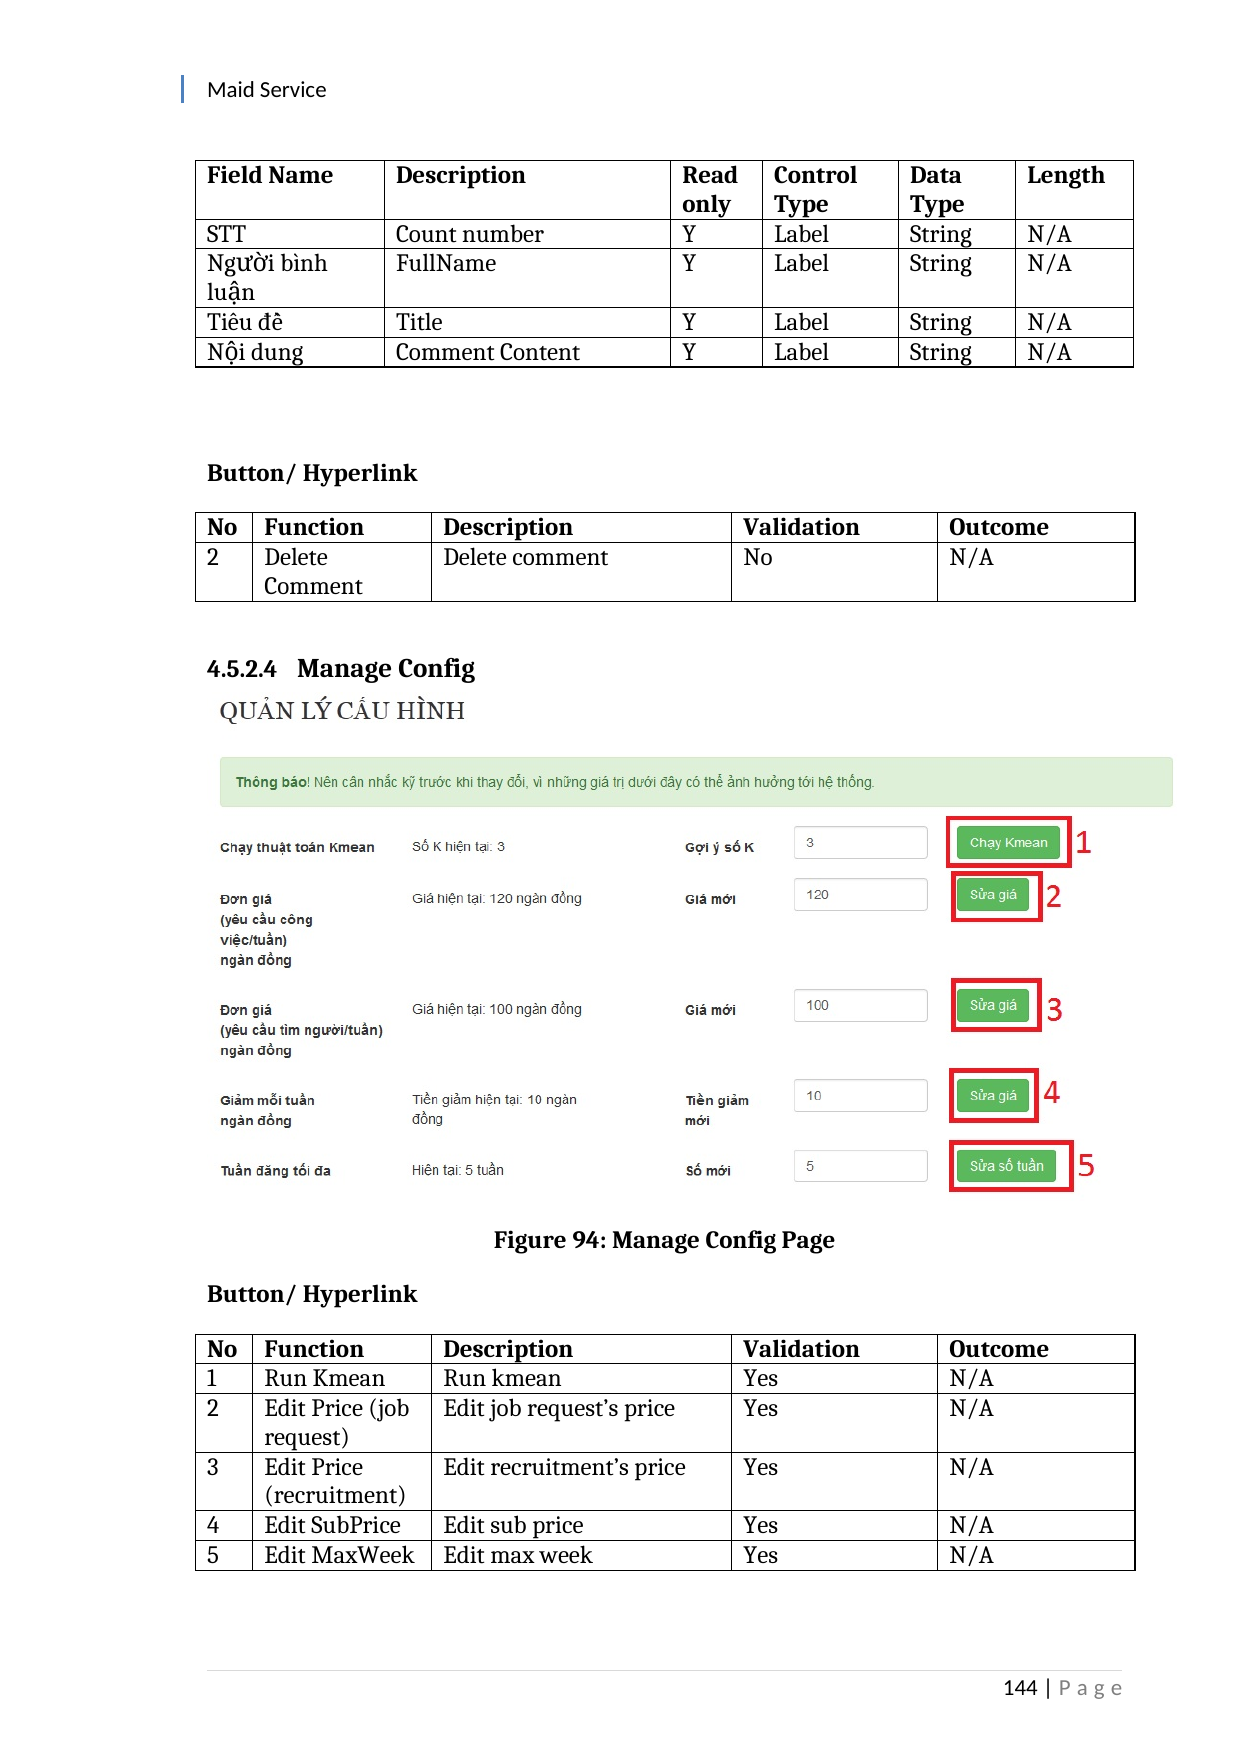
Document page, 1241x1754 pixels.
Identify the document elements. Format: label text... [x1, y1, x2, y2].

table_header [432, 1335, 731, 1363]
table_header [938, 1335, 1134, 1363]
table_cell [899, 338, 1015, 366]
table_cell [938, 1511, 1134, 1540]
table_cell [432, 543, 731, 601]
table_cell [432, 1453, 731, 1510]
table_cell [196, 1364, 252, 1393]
table_header Data Type [899, 161, 1015, 218]
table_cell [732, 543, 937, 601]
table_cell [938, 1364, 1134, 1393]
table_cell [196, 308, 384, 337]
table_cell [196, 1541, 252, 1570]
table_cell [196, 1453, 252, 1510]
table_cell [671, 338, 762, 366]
table_cell Y [671, 220, 762, 248]
picture [206, 692, 1179, 1201]
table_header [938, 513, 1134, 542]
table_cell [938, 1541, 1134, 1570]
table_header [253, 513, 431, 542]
table_cell Người bình luận [196, 249, 384, 307]
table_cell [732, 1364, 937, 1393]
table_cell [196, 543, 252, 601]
table_cell Count number [385, 220, 670, 248]
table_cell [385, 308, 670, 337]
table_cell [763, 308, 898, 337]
table_cell Label [763, 220, 898, 248]
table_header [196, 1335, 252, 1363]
table_header Control Type [763, 161, 898, 218]
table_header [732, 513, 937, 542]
table_cell FullName [385, 249, 670, 307]
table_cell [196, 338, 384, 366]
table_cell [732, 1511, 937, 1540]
table_header Read only [671, 161, 762, 218]
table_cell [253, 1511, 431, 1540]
table_header Length [1016, 161, 1133, 218]
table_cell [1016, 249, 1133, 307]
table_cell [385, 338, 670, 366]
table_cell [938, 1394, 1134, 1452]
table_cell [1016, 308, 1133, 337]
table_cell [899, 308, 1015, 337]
text Button/ Hyperlink [207, 1279, 1122, 1308]
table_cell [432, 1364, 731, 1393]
table_header Field Name [196, 161, 384, 218]
table_cell String [899, 249, 1015, 307]
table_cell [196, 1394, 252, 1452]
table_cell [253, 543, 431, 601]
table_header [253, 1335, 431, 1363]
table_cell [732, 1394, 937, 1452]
table_cell Label [763, 249, 898, 307]
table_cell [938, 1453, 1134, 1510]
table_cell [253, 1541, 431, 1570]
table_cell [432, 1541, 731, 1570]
subtitle Manage Config [207, 653, 1122, 684]
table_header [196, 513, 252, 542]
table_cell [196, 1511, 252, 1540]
table_cell N/A [1016, 220, 1133, 248]
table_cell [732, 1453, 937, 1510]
table_header Description [385, 161, 670, 218]
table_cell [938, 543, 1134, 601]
table_cell Y [671, 249, 762, 307]
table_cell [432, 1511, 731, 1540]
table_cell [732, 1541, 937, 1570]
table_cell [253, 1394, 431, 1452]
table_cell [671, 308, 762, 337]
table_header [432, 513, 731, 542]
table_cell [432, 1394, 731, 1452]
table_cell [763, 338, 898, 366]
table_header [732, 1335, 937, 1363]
table_cell STT [196, 220, 384, 248]
text Button/ Hyperlink [207, 458, 1122, 487]
table_cell String [899, 220, 1015, 248]
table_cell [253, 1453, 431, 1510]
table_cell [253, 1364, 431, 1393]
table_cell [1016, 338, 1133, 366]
